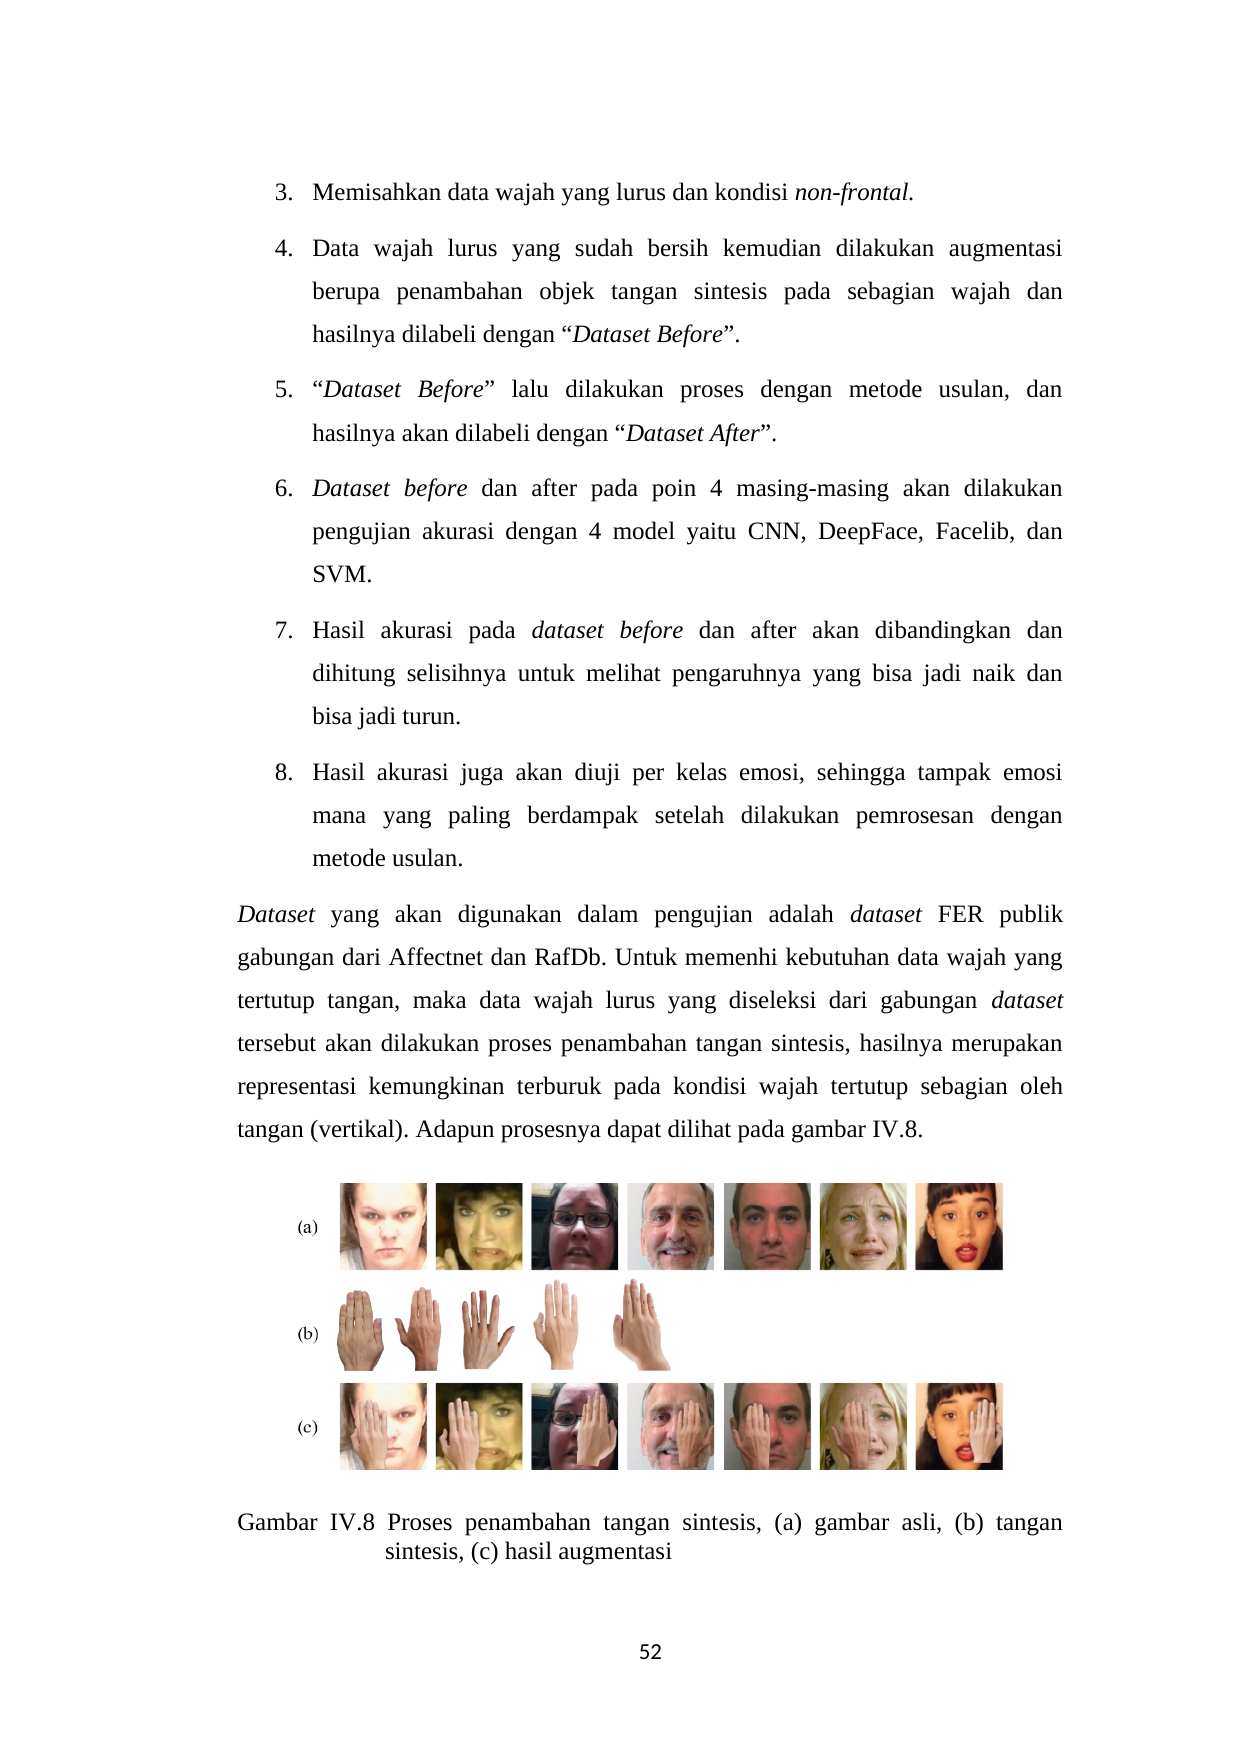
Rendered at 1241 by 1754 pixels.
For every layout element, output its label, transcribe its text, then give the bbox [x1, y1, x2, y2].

list Dataset before dan after pada poin 4 masing-masing akan dilakukan pengujian akurasi dengan 4 model yaitu CNN, DeepFace, Facelib, dan SVM. [274, 473, 1063, 588]
list Hasil akurasi pada dataset before dan after akan dibandingkan dan dihitung selisihnya untuk melihat pengaruhnya yang bisa jadi naik dan bisa jadi turun. [274, 615, 1063, 730]
list Hasil akurasi juga akan diuji per kelas emosi, sehingga tampak emosi mana yang paling berdampak setelah dilakukan pemrosesan dengan metode usulan. [274, 757, 1063, 872]
text Gambar IV.8 Proses penambahan tangan sintesis, (a) gambar asli, (b) tangan sintesis, (c) hasil augmentasi [237, 1507, 1063, 1565]
list Memisahkan data wajah yang lurus dan kondisi non-frontal. [274, 177, 1063, 206]
list “Dataset Before” lalu dilakukan proses dengan metode usulan, dan hasilnya akan dilabeli dengan “Dataset After”. [274, 374, 1063, 446]
list Data wajah lurus yang sudah bersih kemudian dilakukan augmentasi berupa penambahan objek tangan sintesis pada sebagian wajah dan hasilnya dilabeli dengan “Dataset Before”. [274, 233, 1063, 348]
text Dataset yang akan digunakan dalam pengujian adalah dataset FER publik gabungan dari Affectnet dan RafDb. Untuk memenhi kebutuhan data wajah yang tertutup tangan, maka data wajah lurus yang diseleksi dari gabungan dataset tersebut akan dilakukan proses penambahan tangan sintesis, hasilnya merupakan representasi kemungkinan terburuk pada kondisi wajah tertutup sebagian oleh tangan (vertikal). Adapun prosesnya dapat dilihat pada gambar IV.8. [237, 899, 1063, 1143]
picture [288, 1170, 1012, 1481]
